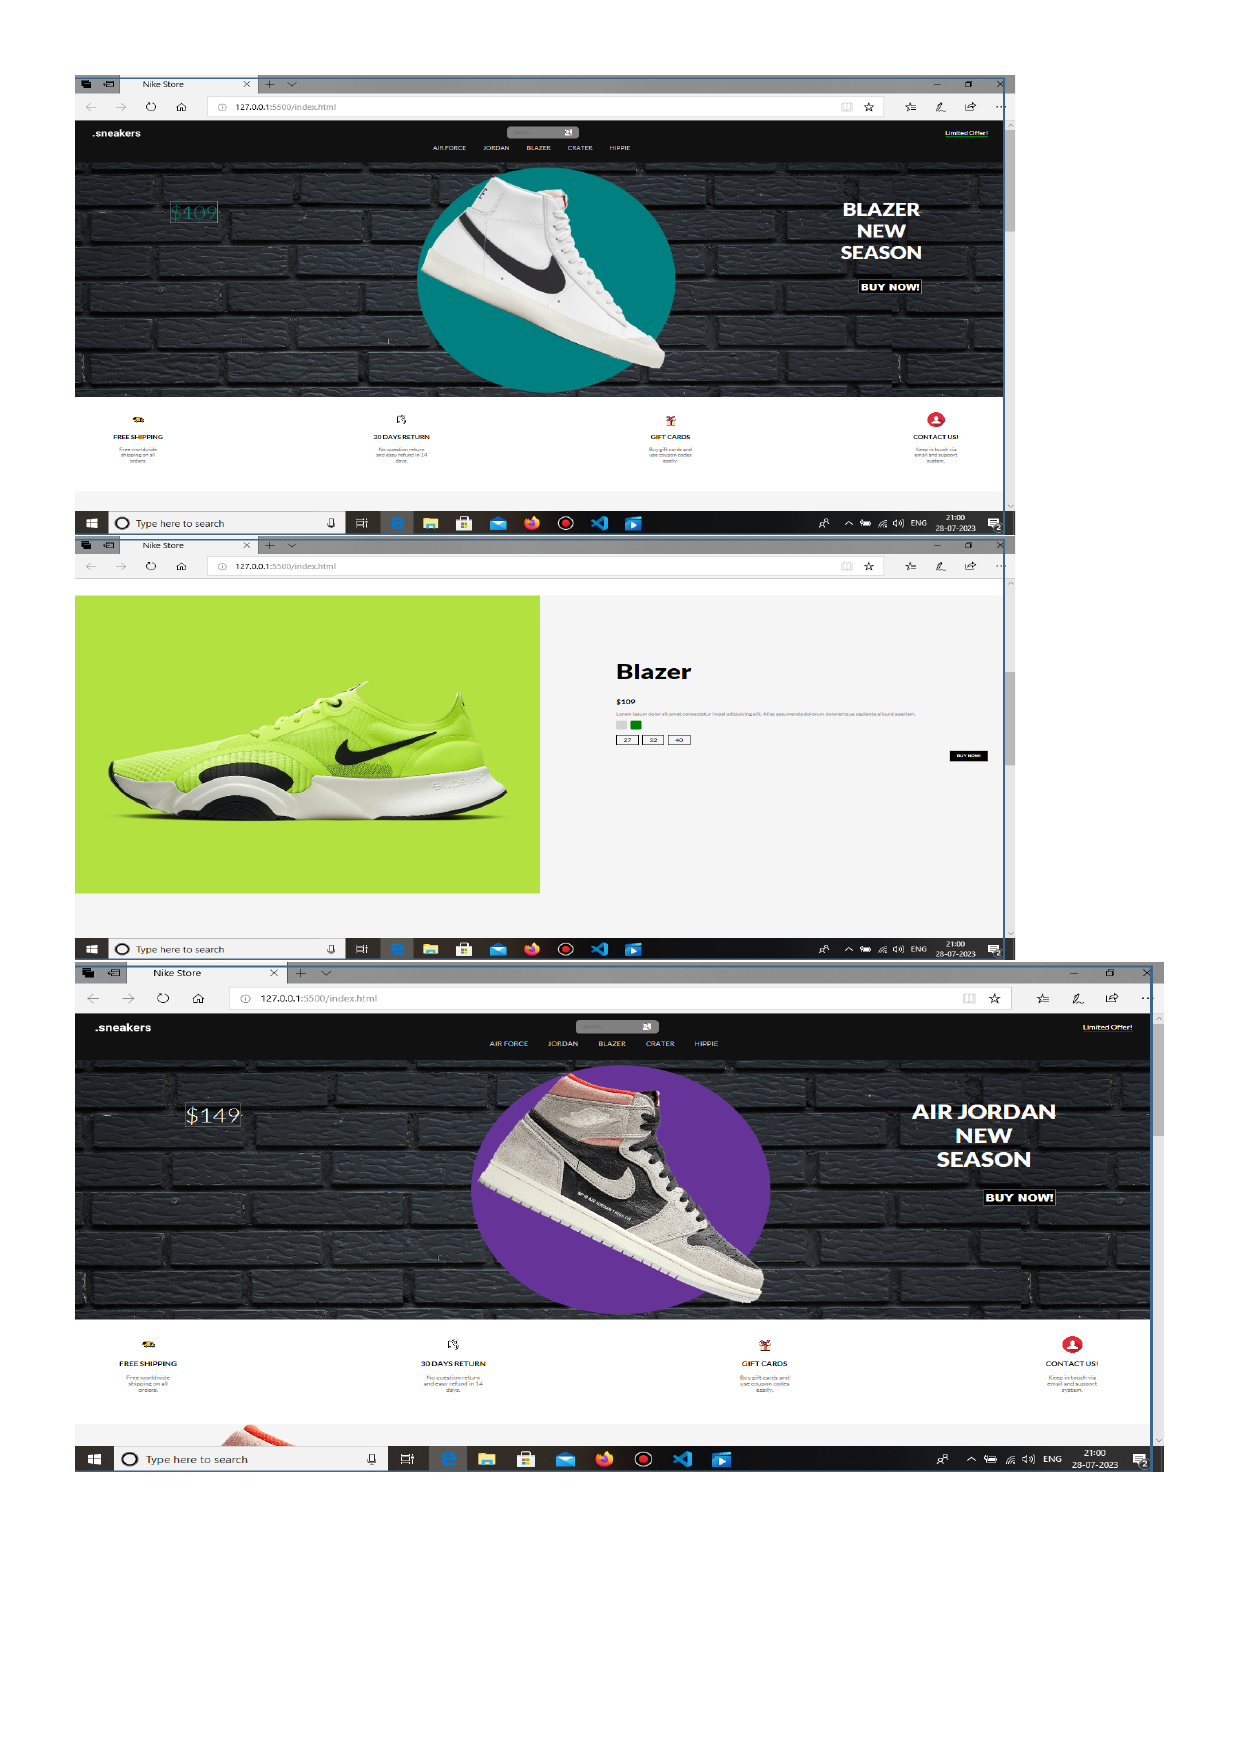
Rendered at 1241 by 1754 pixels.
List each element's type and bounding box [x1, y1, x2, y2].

picture [75, 962, 1164, 1472]
picture [75, 536, 1016, 960]
picture [75, 75, 1016, 535]
